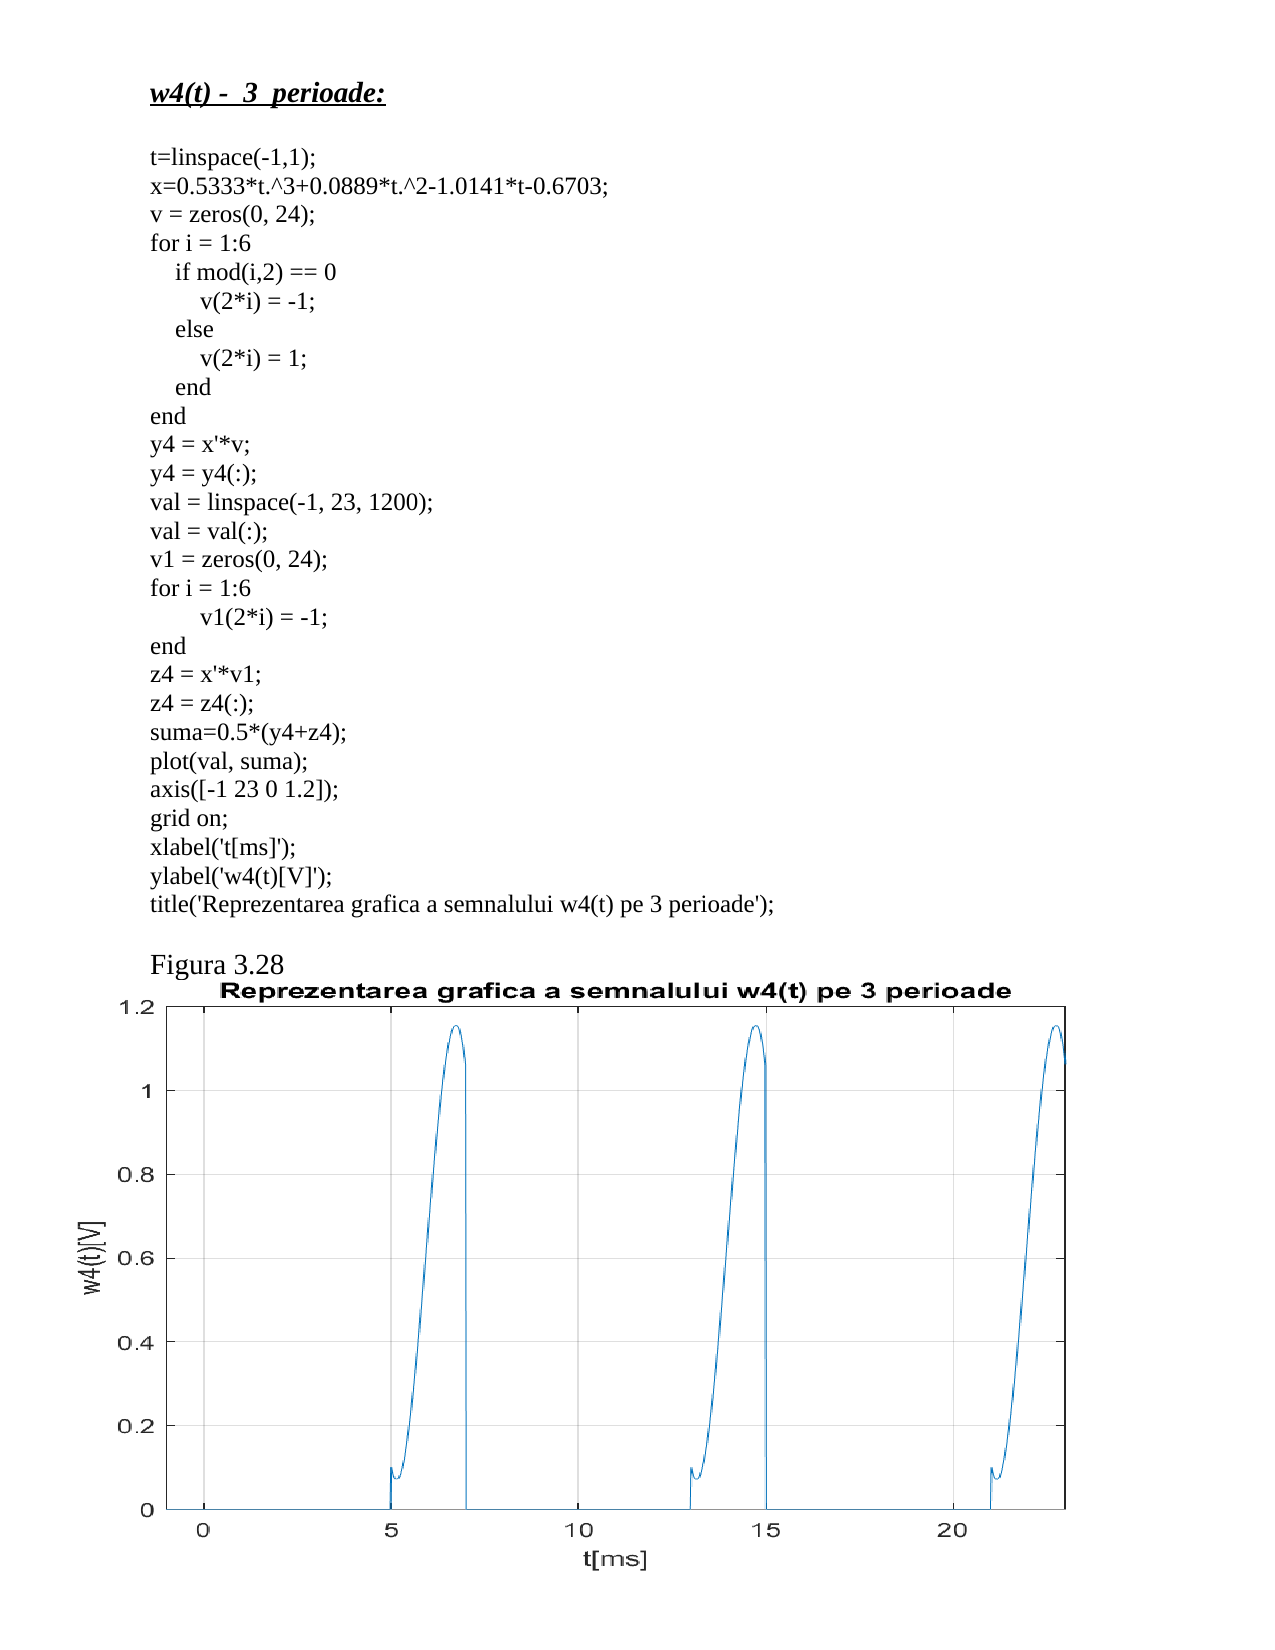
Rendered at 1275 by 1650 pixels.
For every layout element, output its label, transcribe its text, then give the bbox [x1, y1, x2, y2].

text w4(t) - 3 perioade: [75, 75, 1200, 108]
text axis([-1 23 0 1.2]); [150, 774, 1200, 803]
text end [150, 372, 1200, 401]
text v(2*i) = 1; [150, 343, 1200, 372]
text val = val(:); [150, 516, 1200, 544]
text plot(val, suma); [150, 746, 1200, 774]
text suma=0.5*(y4+z4); [150, 717, 1200, 746]
text else [150, 314, 1200, 343]
text title('Reprezentarea grafica a semnalului w4(t) pe 3 perioade'); [150, 889, 1200, 918]
text y4 = y4(:); [150, 458, 1200, 487]
text grid on; [150, 803, 1200, 832]
text for i = 1:6 [150, 228, 1200, 257]
text v1(2*i) = -1; [150, 602, 1200, 631]
text z4 = z4(:); [150, 688, 1200, 717]
text val = linspace(-1, 23, 1200); [150, 487, 1200, 516]
text x=0.5333*t.^3+0.0889*t.^2-1.0141*t-0.6703; [150, 171, 1200, 199]
picture [75, 980, 1070, 1572]
text y4 = x'*v; [150, 429, 1200, 458]
text v = zeros(0, 24); [150, 199, 1200, 228]
text ylabel('w4(t)[V]'); [150, 861, 1200, 889]
text end [150, 401, 1200, 429]
text z4 = x'*v1; [150, 659, 1200, 688]
text v(2*i) = -1; [150, 286, 1200, 314]
text v1 = zeros(0, 24); [150, 544, 1200, 573]
text t=linspace(-1,1); [75, 142, 1200, 171]
text Figura 3.28 [75, 947, 1200, 981]
text xlabel('t[ms]'); [150, 832, 1200, 861]
text for i = 1:6 [150, 573, 1200, 602]
text if mod(i,2) == 0 [150, 257, 1200, 286]
text end [150, 631, 1200, 659]
